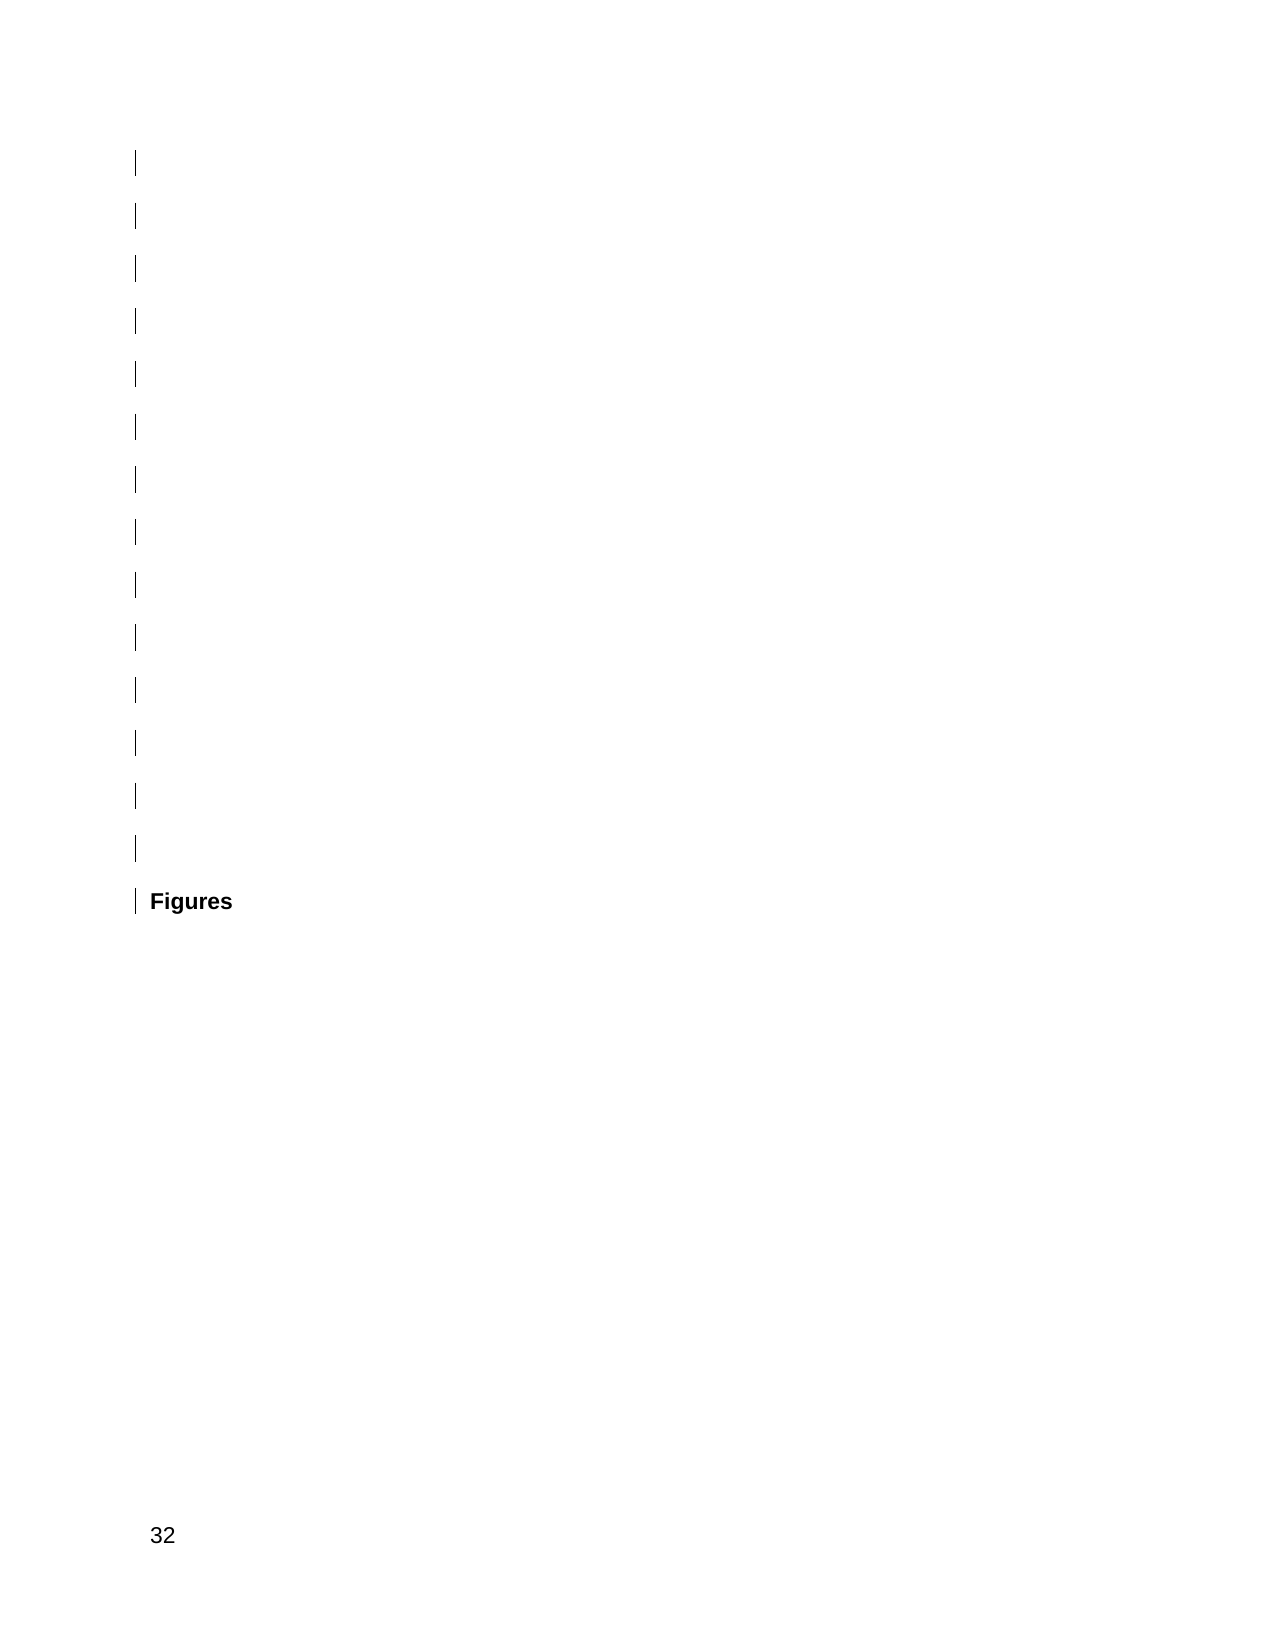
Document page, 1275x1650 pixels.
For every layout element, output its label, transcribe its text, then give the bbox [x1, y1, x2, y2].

text Figures [150, 888, 1125, 914]
